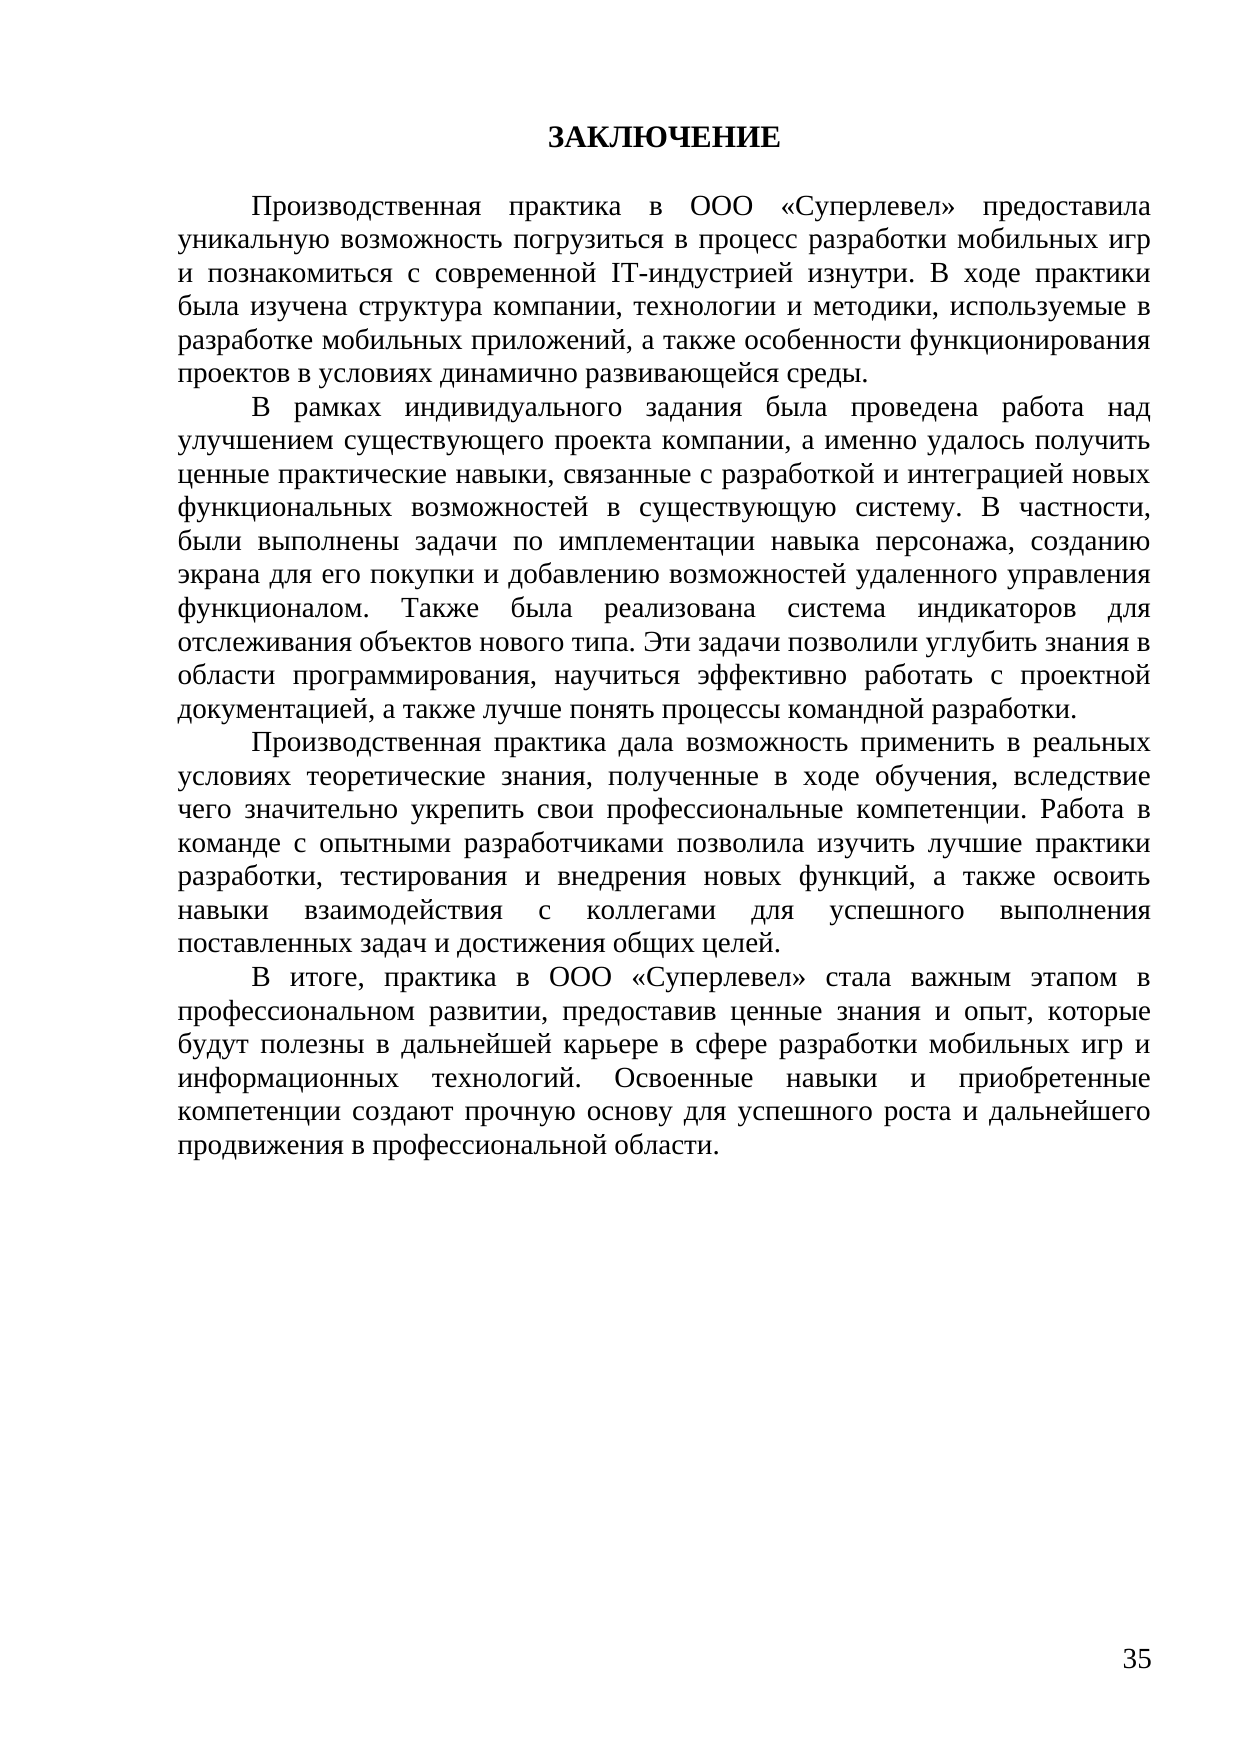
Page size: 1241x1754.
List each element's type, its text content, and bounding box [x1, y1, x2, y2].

text Производственная практика дала возможность применить в реальных условиях теоретические знания, полученные в ходе обучения, вследствие чего значительно укрепить свои профессиональные компетенции. Работа в команде с опытными разработчиками позволила изучить лучшие практики разработки, тестирования и внедрения новых функций, а также освоить навыки взаимодействия с коллегами для успешного выполнения поставленных задач и достижения общих целей. [177, 724, 1152, 959]
text В рамках индивидуального задания была проведена работа над улучшением существующего проекта компании, а именно удалось получить ценные практические навыки, связанные с разработкой и интеграцией новых функциональных возможностей в существующую систему. В частности, были выполнены задачи по имплементации навыка персонажа, созданию экрана для его покупки и добавлению возможностей удаленного управления функционалом. Также была реализована система индикаторов для отслеживания объектов нового типа. Эти задачи позволили углубить знания в области программирования, научиться эффективно работать с проектной документацией, а также лучше понять процессы командной разработки. [177, 389, 1152, 724]
text В итоге, практика в ООО «Суперлевел» стала важным этапом в профессиональном развитии, предоставив ценные знания и опыт, которые будут полезны в дальнейшей карьере в сфере разработки мобильных игр и информационных технологий. Освоенные навыки и приобретенные компетенции создают прочную основу для успешного роста и дальнейшего продвижения в профессиональной области. [177, 959, 1152, 1160]
text Производственная практика в ООО «Суперлевел» предоставила уникальную возможность погрузиться в процесс разработки мобильных игр и познакомиться с современной IT-индустрией изнутри. В ходе практики была изучена структура компании, технологии и методики, используемые в разработке мобильных приложений, а также особенности функционирования проектов в условиях динамично развивающейся среды. [177, 188, 1152, 389]
text Заключение [177, 118, 1152, 154]
